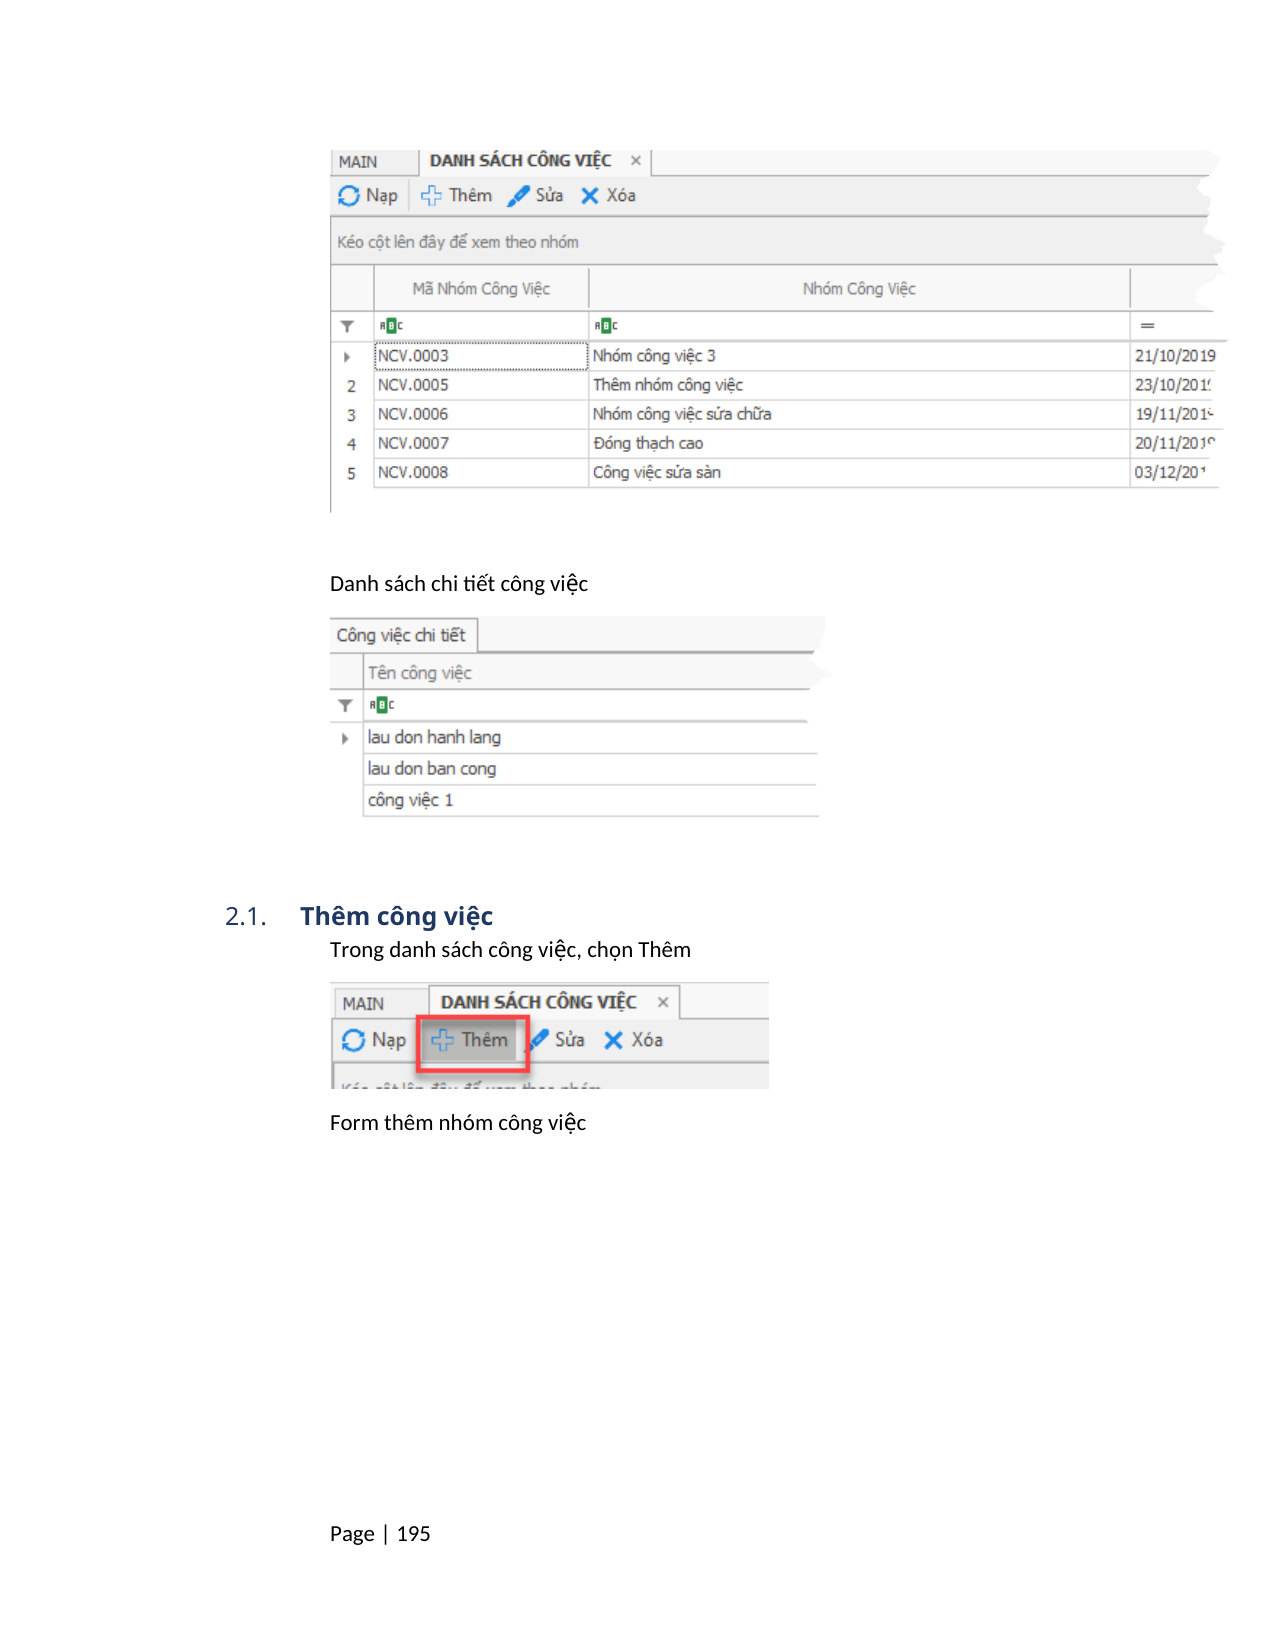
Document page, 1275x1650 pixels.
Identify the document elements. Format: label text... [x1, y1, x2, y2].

text Trong danh sách công việc, chọn Thêm [330, 936, 1125, 964]
text Danh sách chi tiết công việc [330, 569, 1125, 597]
subtitle Thêm công việc [225, 899, 1125, 933]
picture [330, 150, 1240, 551]
text Form thêm nhóm công việc [330, 1108, 1125, 1136]
picture [330, 616, 851, 880]
picture [330, 982, 769, 1089]
